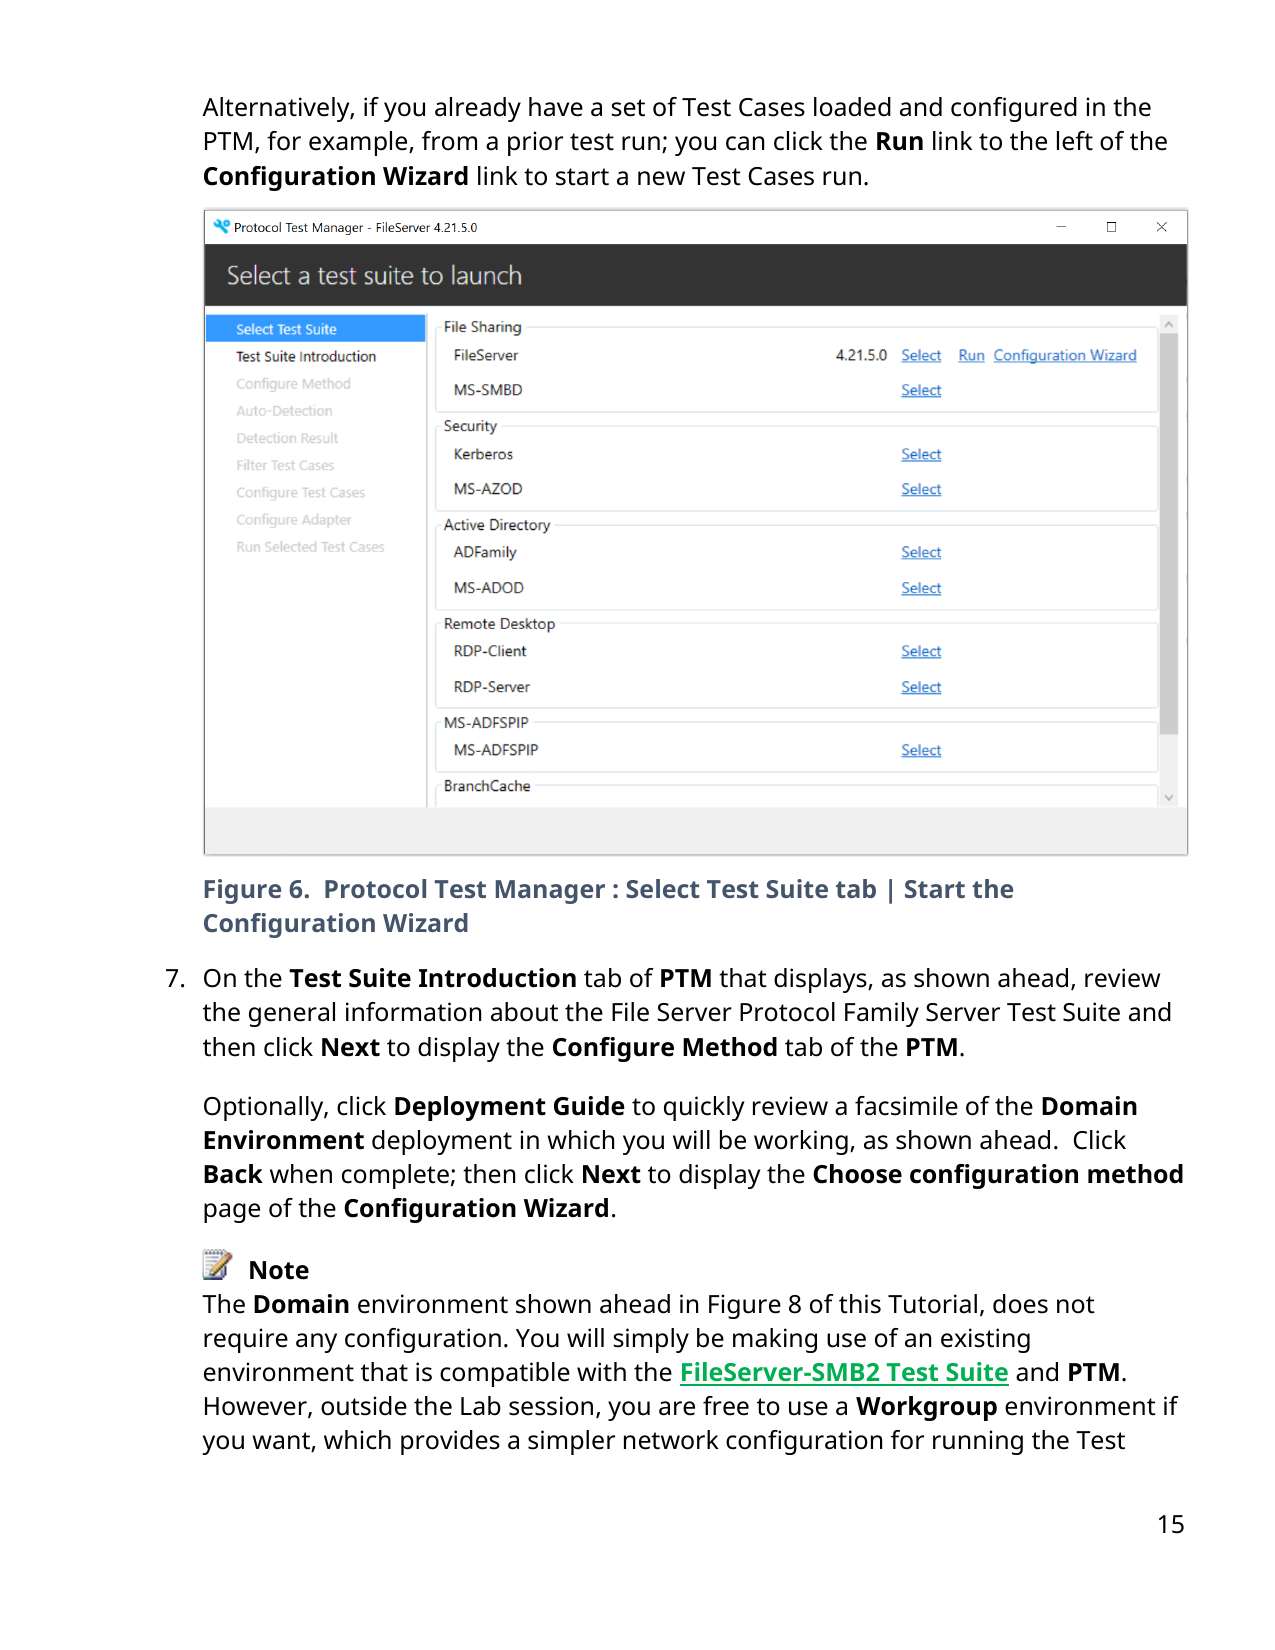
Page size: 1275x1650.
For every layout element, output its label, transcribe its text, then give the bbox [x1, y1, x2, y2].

text Figure 6. Protocol Test Manager : Select Test Suite tab | Start the Configuration Wizard [202, 872, 1185, 940]
text Alternatively, if you already have a set of Test Cases loaded and configured in the PTM, for example, from a prior test run; you can click the Run link to the left of the Configuration Wizard link to start a new Test Cases run. [202, 90, 1185, 192]
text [202, 1287, 1185, 1457]
picture [202, 1249, 248, 1280]
text Note [202, 1249, 1185, 1287]
text Optionally, click Deployment Guide to quickly review a facsimile of the Domain Environment deployment in which you will be working, as shown ahead. Click Back when complete; then click Next to display the Choose configuration method page of the Configuration Wizard. [202, 1088, 1185, 1224]
list On the Test Suite Introduction tab of PTM that displays, as shown ahead, review the general information about the File Server Protocol Family Server Test Suite and then click Next to display the Configure Method tab of the PTM. [165, 961, 1185, 1063]
picture [202, 207, 1189, 857]
